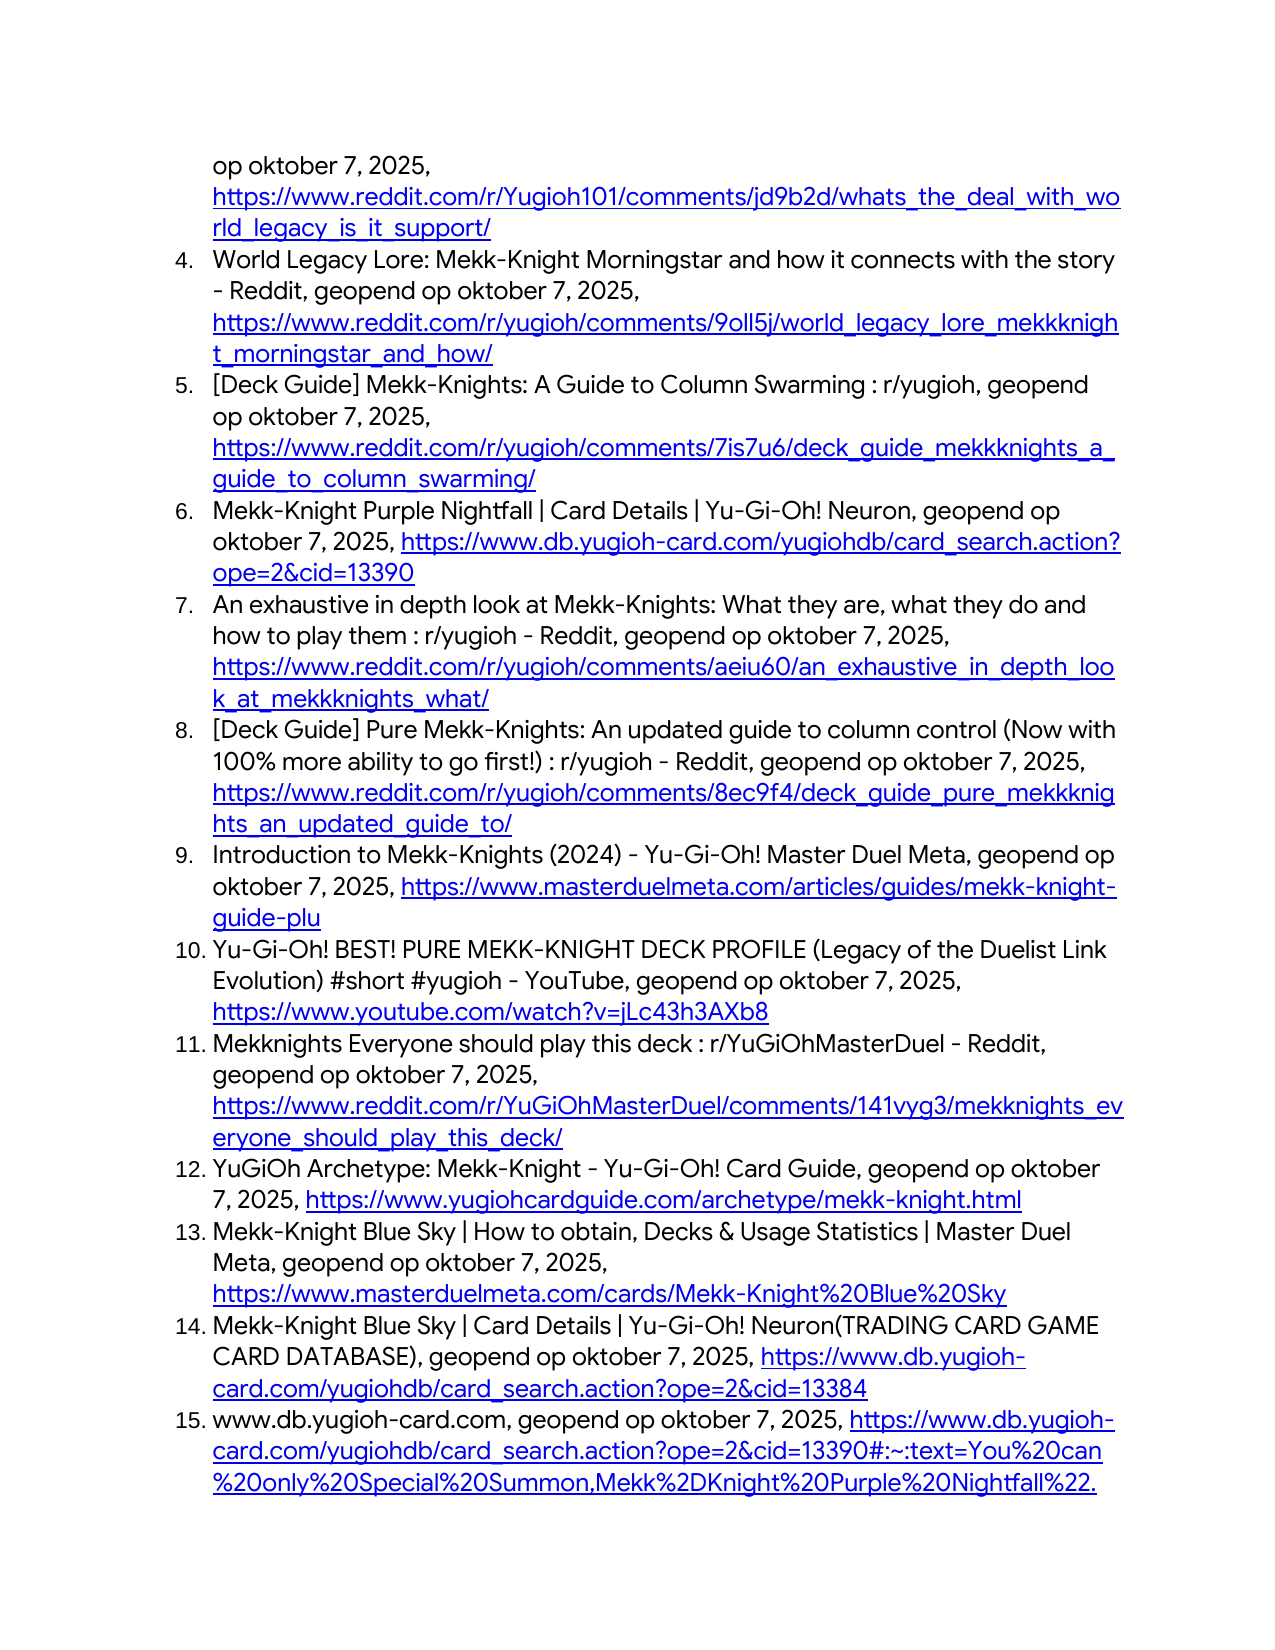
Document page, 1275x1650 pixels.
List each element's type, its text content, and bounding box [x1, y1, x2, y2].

list Yu-Gi-Oh! BEST! PURE MEKK-KNIGHT DECK PROFILE (Legacy of the Duelist Link Evolution) #short #yugioh - YouTube, geopend op oktober 7, 2025, https://www.youtube.com/watch?v=jLc43h3AXb8 [175, 934, 1125, 1028]
list YuGiOh Archetype: Mekk-Knight - Yu-Gi-Oh! Card Guide, geopend op oktober 7, 2025, https://www.yugiohcardguide.com/archetype/mekk-knight.html [175, 1153, 1125, 1216]
list Mekknights Everyone should play this deck : r/YuGiOhMasterDuel - Reddit, geopend op oktober 7, 2025, https://www.reddit.com/r/YuGiOhMasterDuel/comments/141vyg3/mekknights_everyone_should_play_this_deck/ [175, 1028, 1125, 1153]
list Introduction to Mekk-Knights (2024) - Yu-Gi-Oh! Master Duel Meta, geopend op oktober 7, 2025, https://www.masterduelmeta.com/articles/guides/mekk-knight-guide-plu [175, 840, 1125, 934]
list [Deck Guide] Pure Mekk-Knights: An updated guide to column control (Now with 100% more ability to go first!) : r/yugioh - Reddit, geopend op oktober 7, 2025, https://www.reddit.com/r/yugioh/comments/8ec9f4/deck_guide_pure_mekkknights_an_updated_guide_to/ [175, 714, 1125, 840]
list Mekk-Knight Blue Sky | How to obtain, Decks & Usage Statistics | Master Duel Meta, geopend op oktober 7, 2025, https://www.masterduelmeta.com/cards/Mekk-Knight%20Blue%20Sky [175, 1216, 1125, 1310]
list Mekk-Knight Purple Nightfall | Card Details | Yu-Gi-Oh! Neuron, geopend op oktober 7, 2025, https://www.db.yugioh-card.com/yugiohdb/card_search.action?ope=2&cid=13390 [175, 495, 1125, 589]
list An exhaustive in depth look at Mekk-Knights: What they are, what they do and how to play them : r/yugioh - Reddit, geopend op oktober 7, 2025, https://www.reddit.com/r/yugioh/comments/aeiu60/an_exhaustive_in_depth_look_at_mekkknights_what/ [175, 589, 1125, 714]
list World Legacy Lore: Mekk-Knight Morningstar and how it connects with the story - Reddit, geopend op oktober 7, 2025, https://www.reddit.com/r/yugioh/comments/9oll5j/world_legacy_lore_mekkknight_morningstar_and_how/ [175, 244, 1125, 369]
list [Deck Guide] Mekk-Knights: A Guide to Column Swarming : r/yugioh, geopend op oktober 7, 2025, https://www.reddit.com/r/yugioh/comments/7is7u6/deck_guide_mekkknights_a_guide_to_column_swarming/ [175, 369, 1125, 495]
list www.db.yugioh-card.com, geopend op oktober 7, 2025, https://www.db.yugioh-card.com/yugiohdb/card_search.action?ope=2&cid=13390#:~:text=You%20can%20only%20Special%20Summon,Mekk%2DKnight%20Purple%20Nightfall%22. [175, 1404, 1125, 1498]
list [175, 150, 1125, 244]
list Mekk-Knight Blue Sky | Card Details | Yu-Gi-Oh! Neuron(TRADING CARD GAME CARD DATABASE), geopend op oktober 7, 2025, https://www.db.yugioh-card.com/yugiohdb/card_search.action?ope=2&cid=13384 [175, 1310, 1125, 1404]
